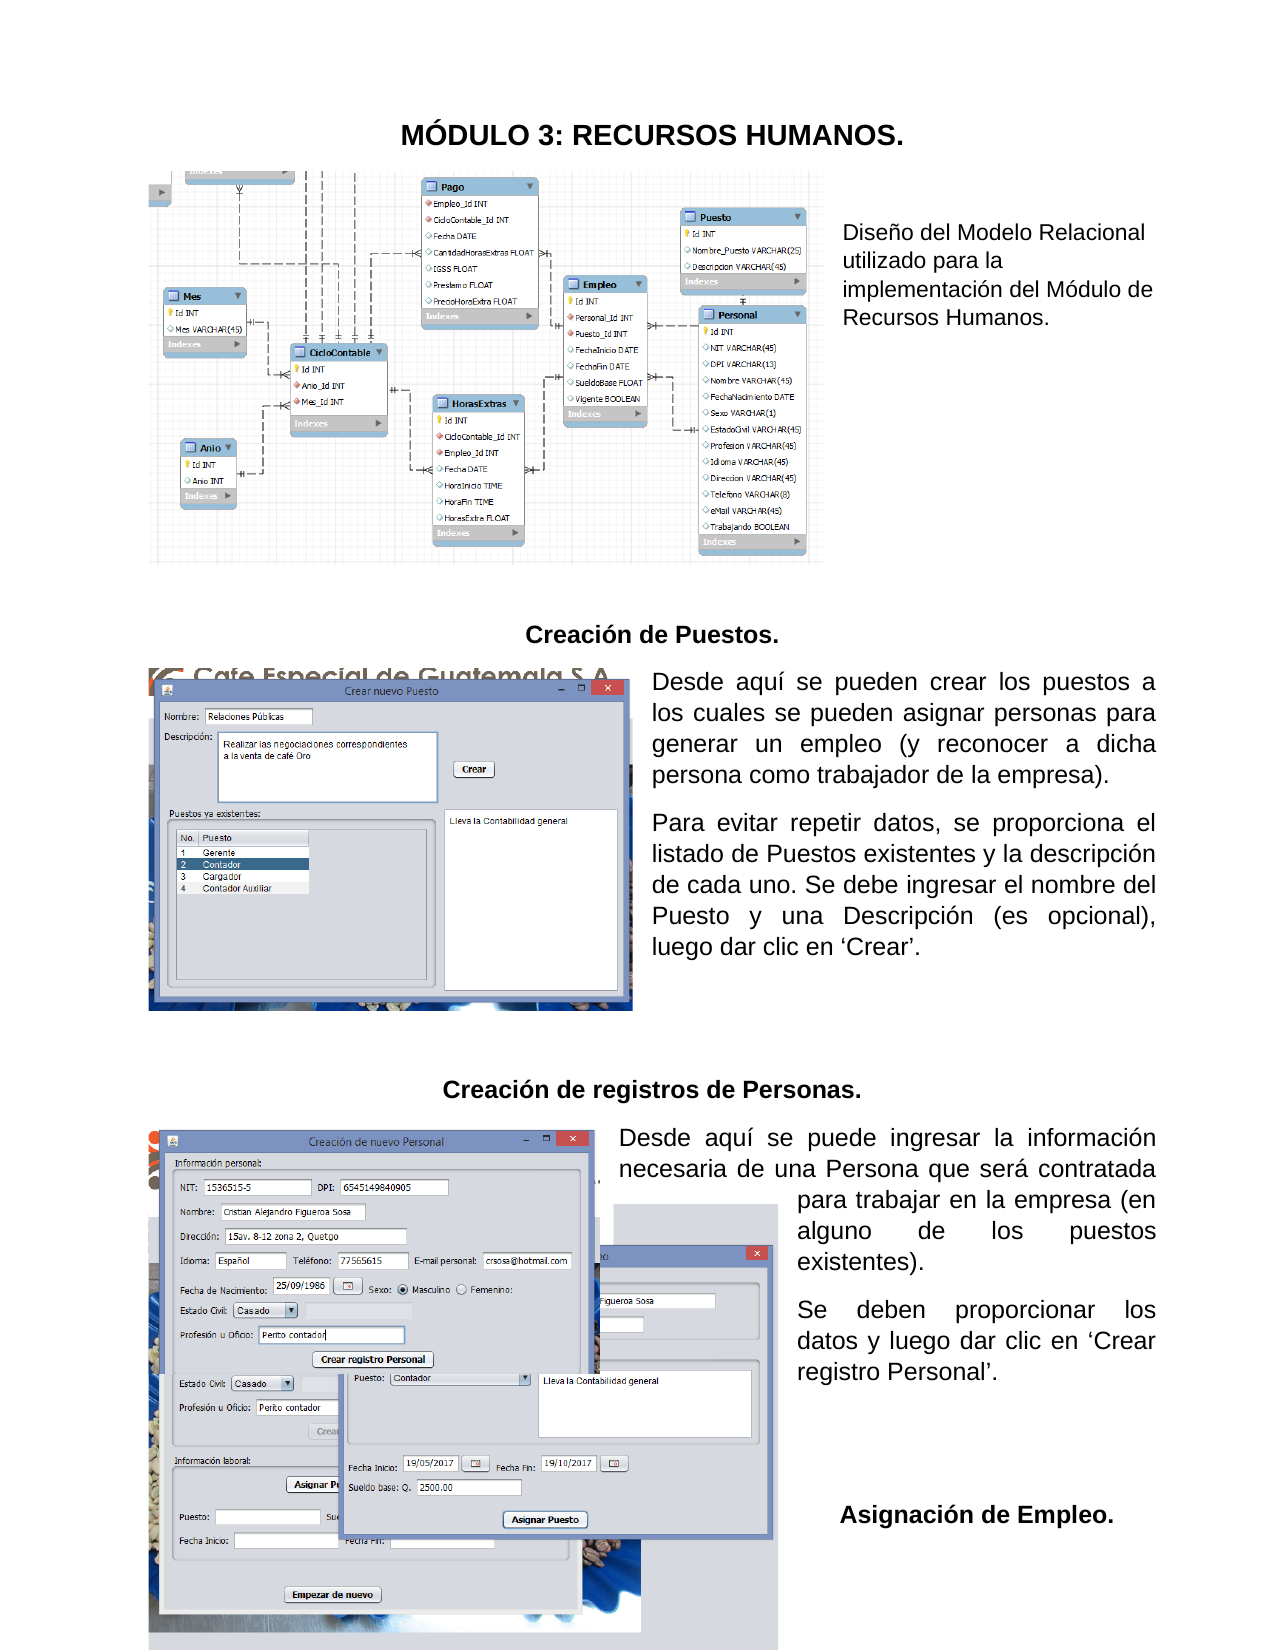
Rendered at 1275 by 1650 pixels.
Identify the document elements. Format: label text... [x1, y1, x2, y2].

text Asignación de Empleo. [779, 1500, 1157, 1529]
text Creación de registros de Personas. [148, 1076, 1157, 1104]
text Diseño del Modelo Relacional utilizado para la implementación del Módulo de Recursos Humanos. [824, 219, 1157, 330]
picture [148, 668, 633, 1011]
text Desde aquí se puede ingresar la información necesaria de una Persona que será contratada para trabajar en la empresa (en alguno de los puestos existentes). [148, 1123, 1157, 1276]
text Para evitar repetir datos, se proporciona el listado de Puestos existentes y la descripción de cada uno. Se debe ingresar el nombre del Puesto y una Descripción (es opcional), luego dar clic en ‘Crear’. [633, 808, 1157, 961]
picture [148, 1124, 779, 1650]
picture [148, 171, 824, 565]
text Desde aquí se pueden crear los puestos a los cuales se pueden asignar personas para generar un empleo (y reconocer a dicha persona como trabajador de la empresa). [148, 667, 1157, 789]
text Creación de Puestos. [148, 620, 1157, 648]
text MÓDULO 3: RECURSOS HUMANOS. [148, 118, 1157, 152]
text Se deben proporcionar los datos y luego dar clic en ‘Crear registro Personal’. [779, 1295, 1157, 1386]
